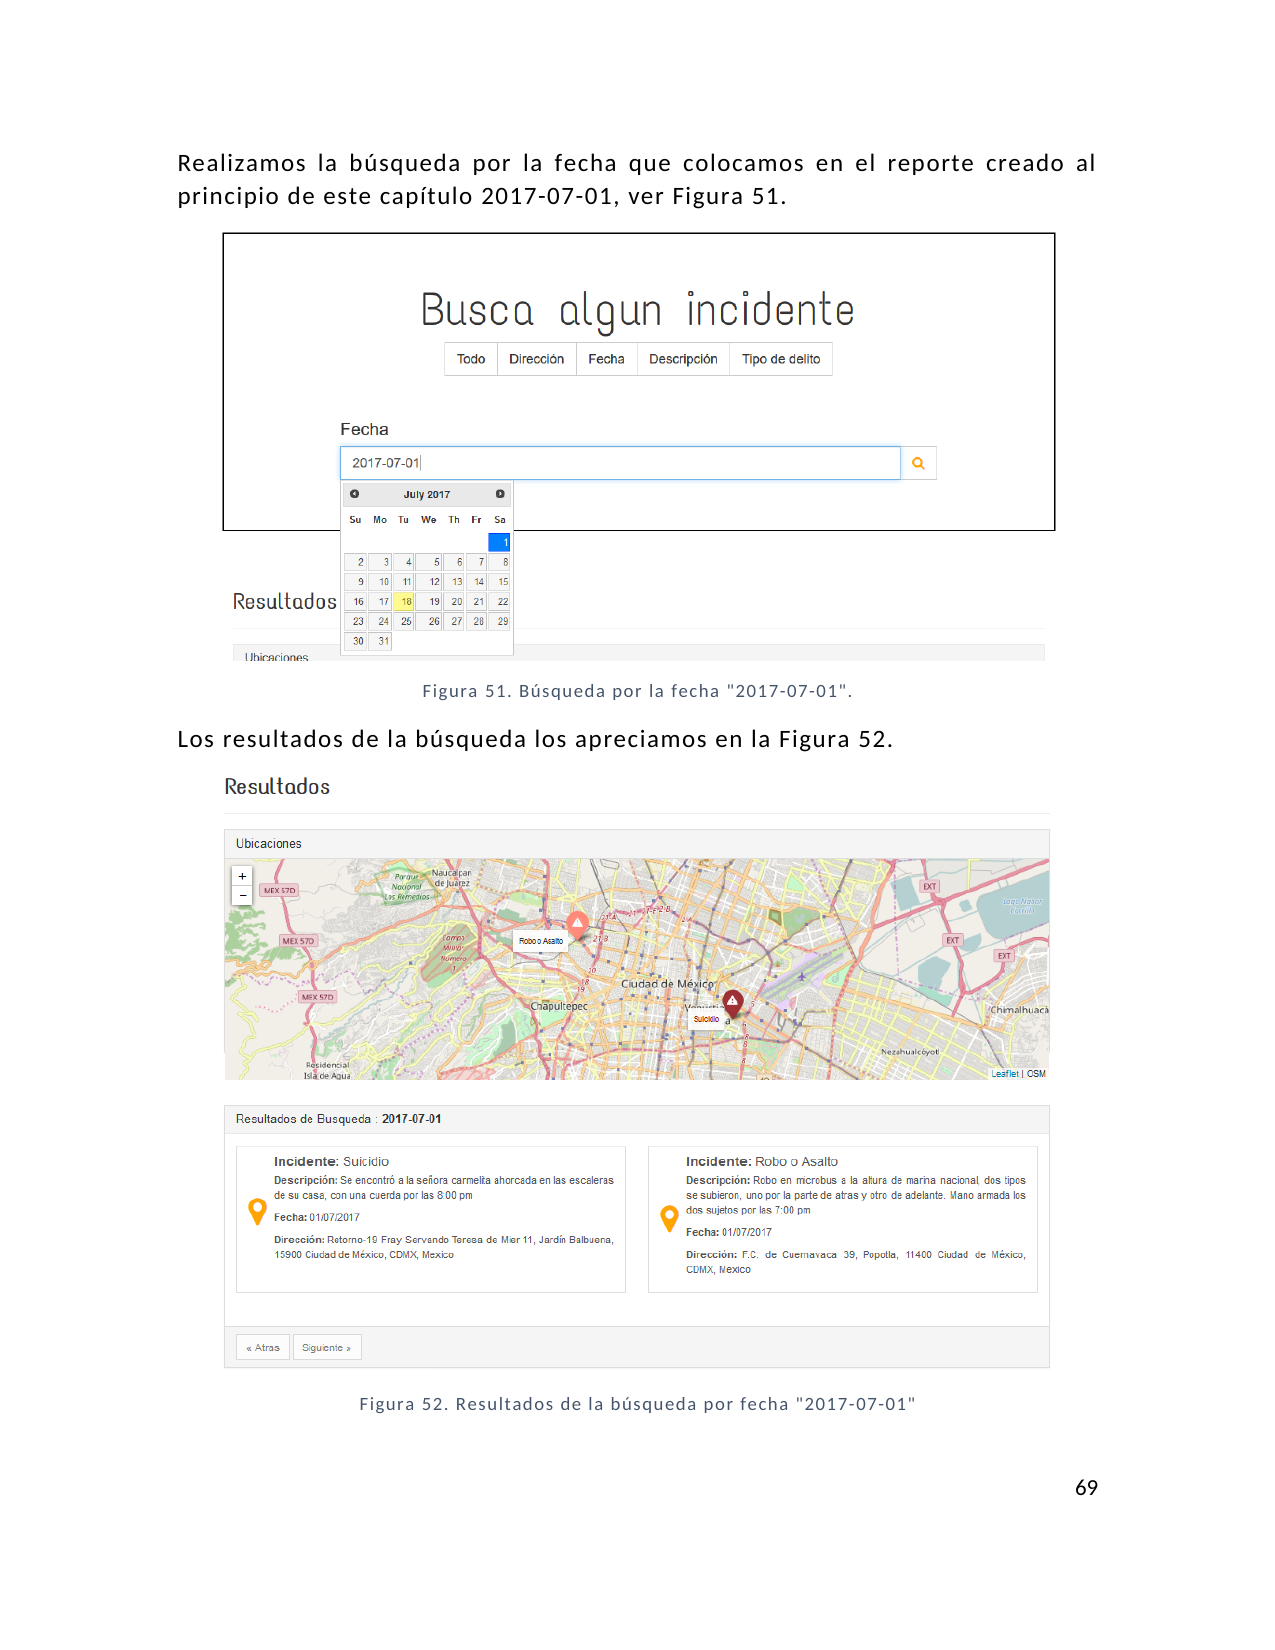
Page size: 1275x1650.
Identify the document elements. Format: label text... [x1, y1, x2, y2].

picture [214, 230, 1061, 661]
text Realizamos la búsqueda por la fecha que colocamos en el reporte creado al principio de este capítulo 2017-07-01, ver Figura 51. [177, 148, 1098, 211]
text Figura 52. Resultados de la búsqueda por fecha "2017-07-01" [177, 1392, 1098, 1415]
text Los resultados de la búsqueda los apreciamos en la Figura 52. [177, 723, 1098, 753]
text Figura 51. Búsqueda por la fecha "2017-07-01". [177, 679, 1098, 702]
picture [216, 772, 1059, 1374]
